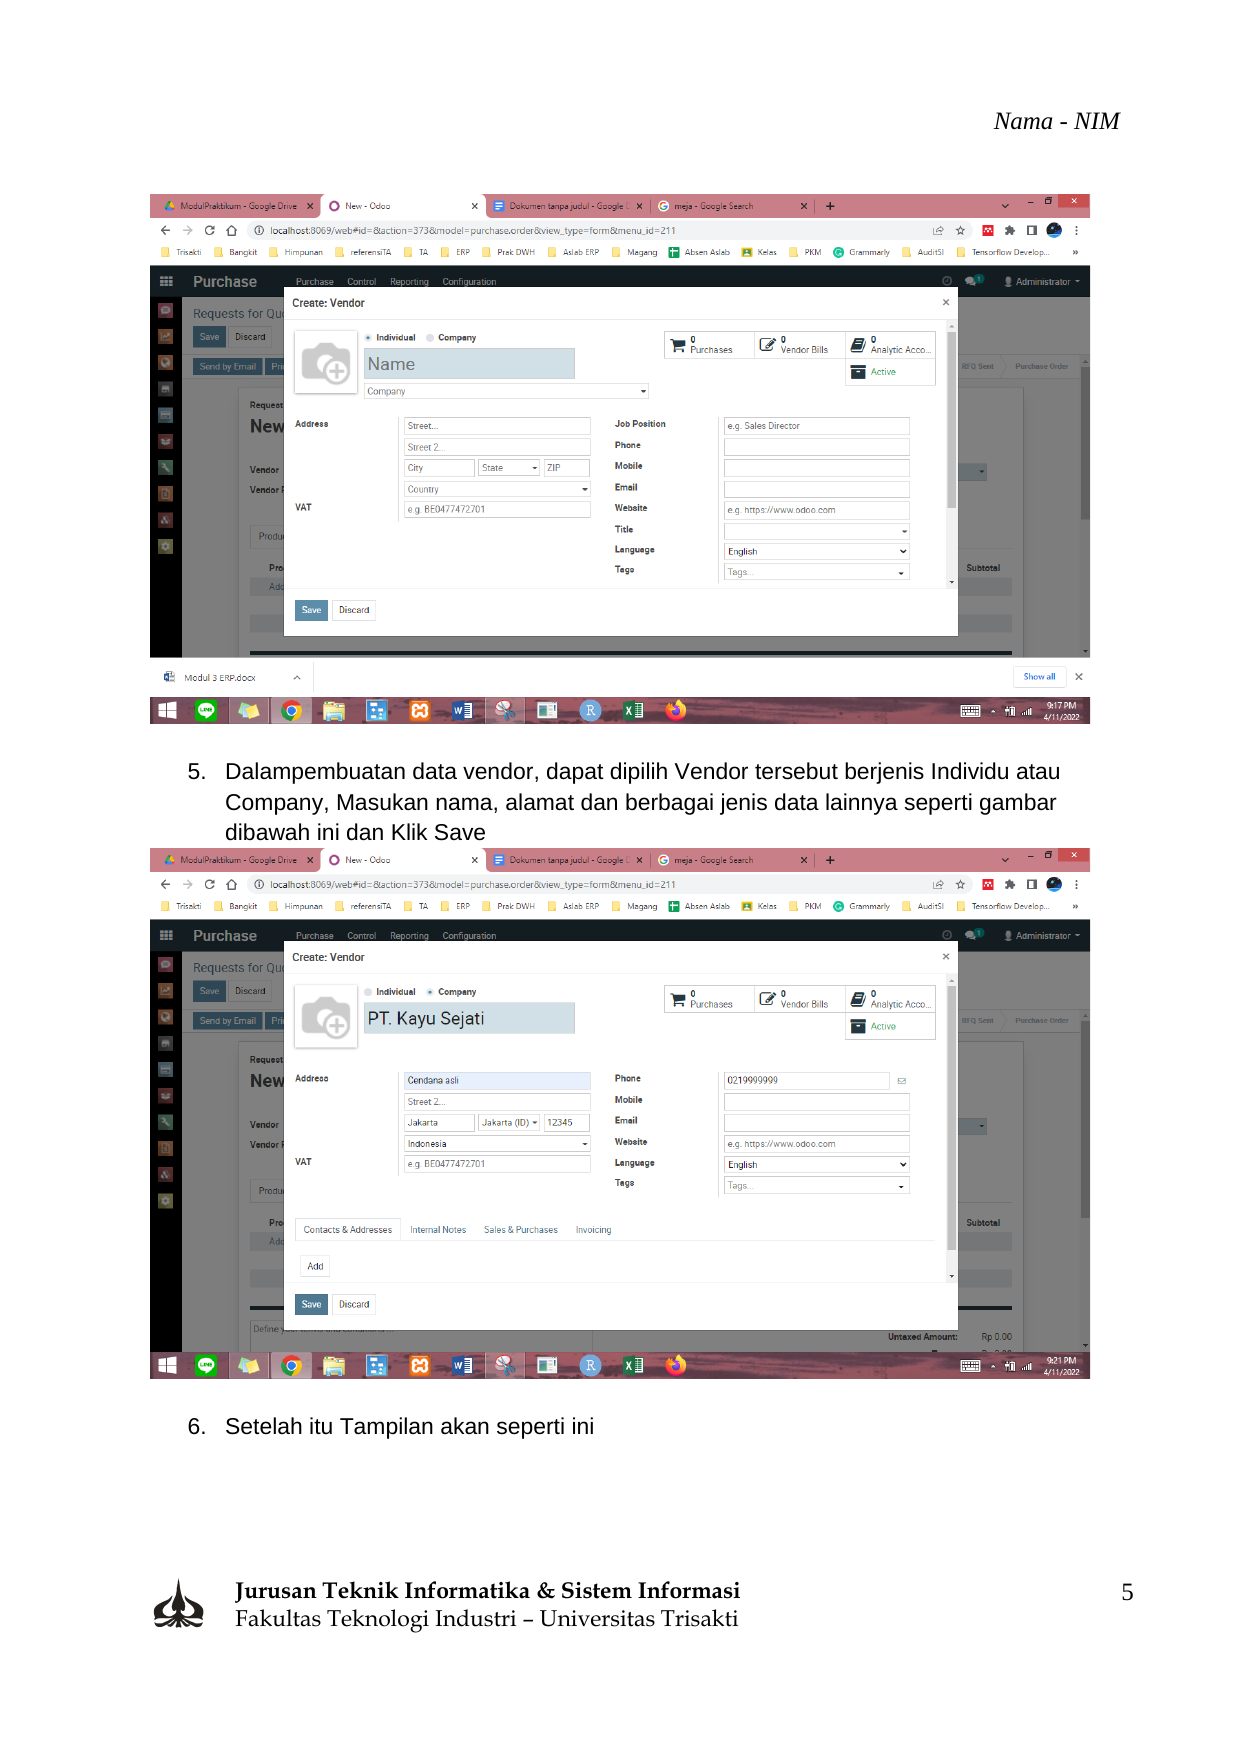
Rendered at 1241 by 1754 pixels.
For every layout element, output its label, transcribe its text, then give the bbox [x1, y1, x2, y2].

list Dalampembuatan data vendor, dapat dipilih Vendor tersebut berjenis Individu atau Company, Masukan nama, alamat dan berbagai jenis data lainnya seperti gambar dibawah ini dan Klik Save [187, 758, 1122, 845]
list Setelah itu Tampilan akan seperti ini [187, 1413, 1122, 1439]
picture [150, 848, 1091, 1379]
picture [153, 1577, 204, 1628]
picture [150, 194, 1091, 724]
